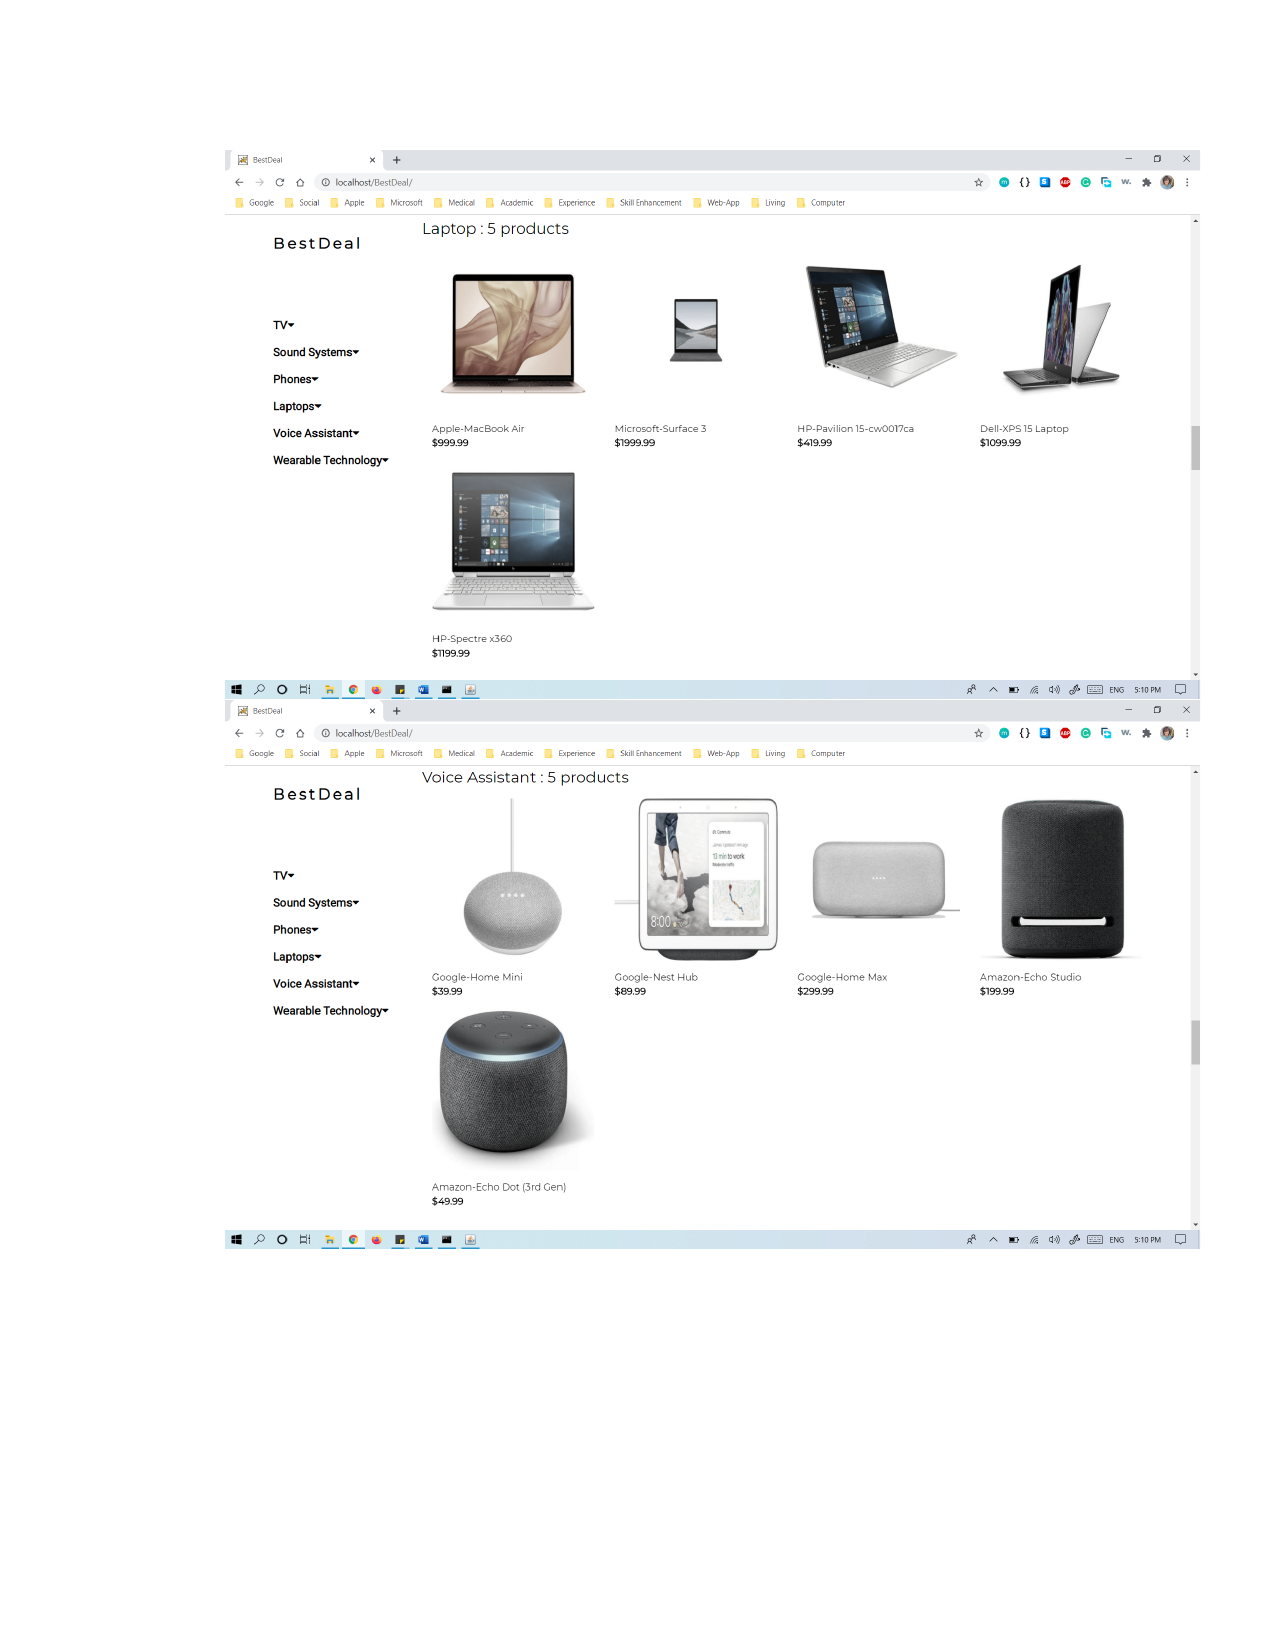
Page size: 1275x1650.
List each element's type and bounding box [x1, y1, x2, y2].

picture [225, 150, 1200, 699]
picture [225, 700, 1200, 1249]
